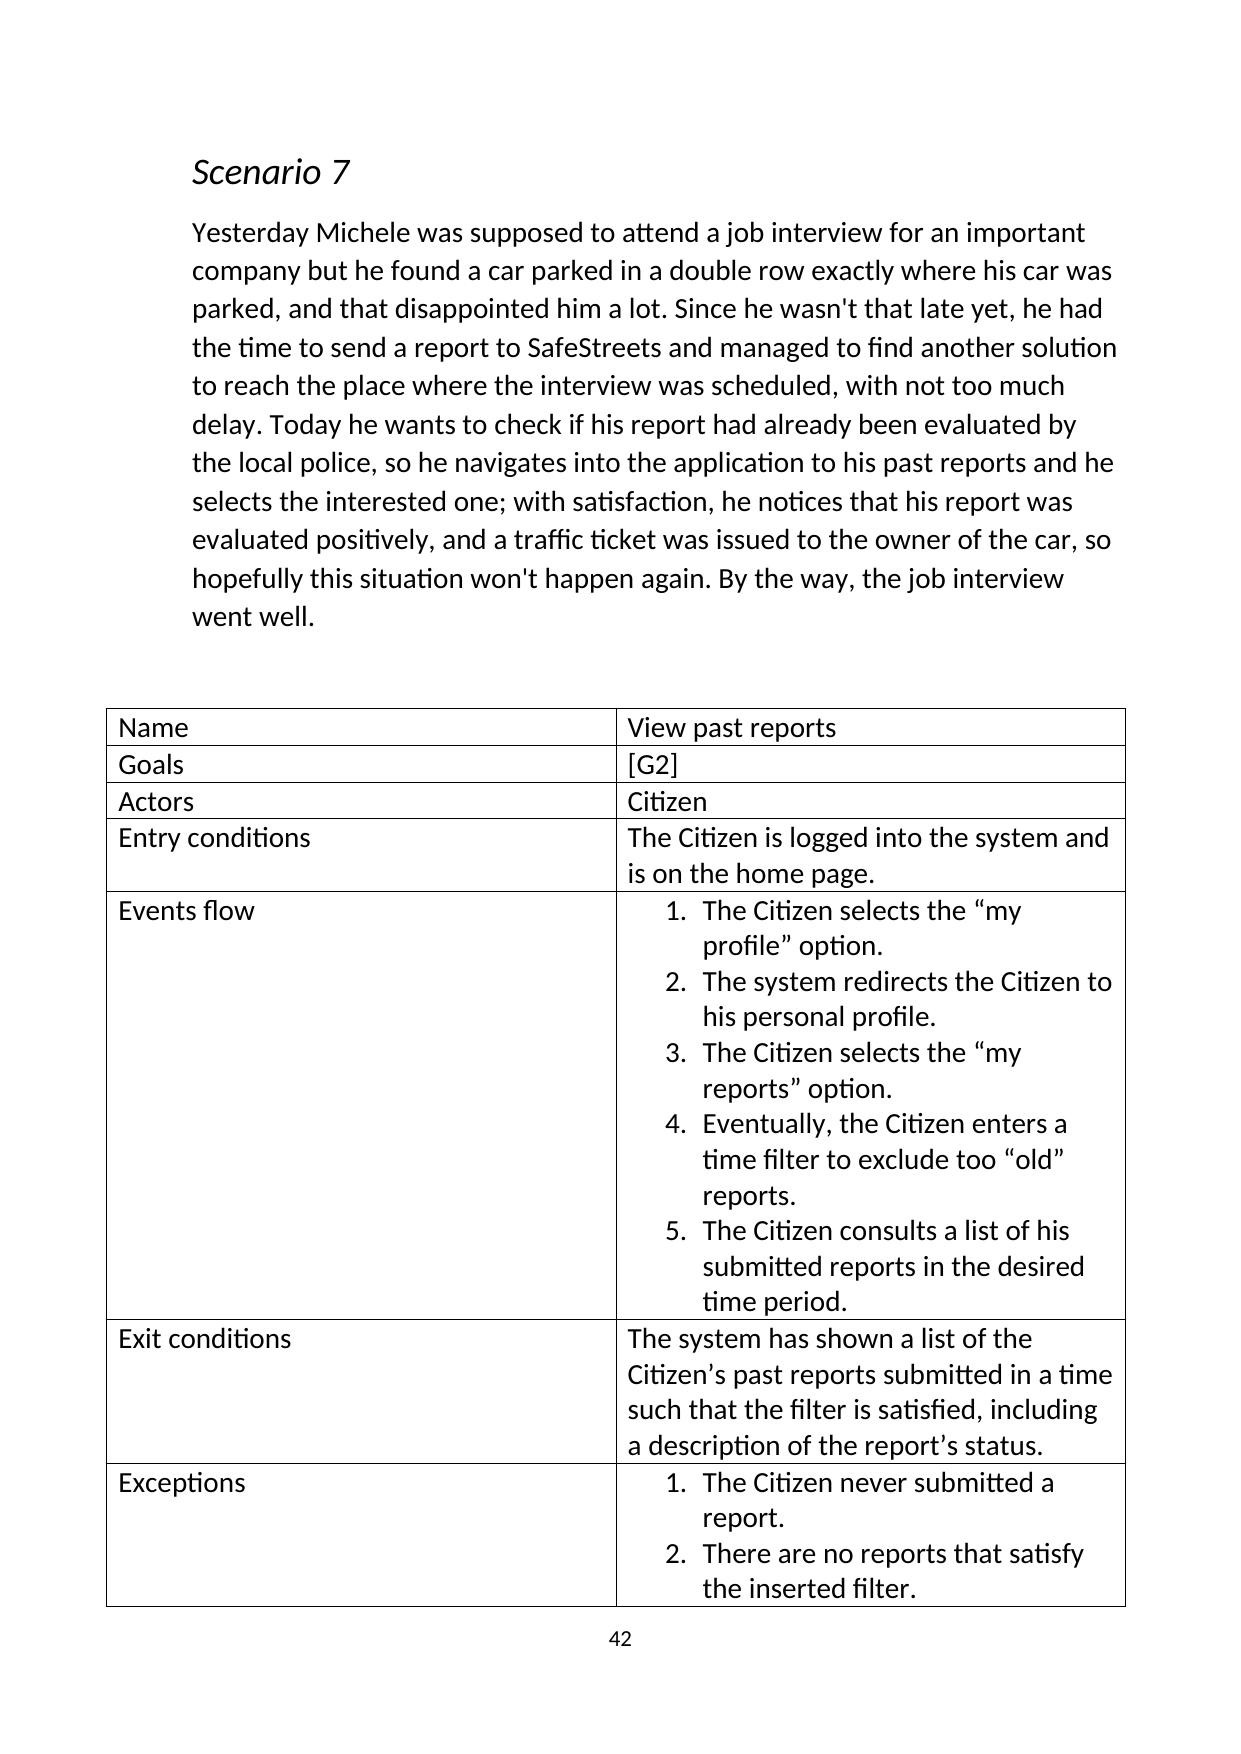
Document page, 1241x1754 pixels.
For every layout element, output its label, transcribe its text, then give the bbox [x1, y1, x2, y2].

table_cell The Citizen selects the “my profile” option. The system redirects the Citizen to his personal profile. The Citizen selects the “my reports” option. Eventually, the Citizen enters a time filter to exclude too “old” reports. The Citizen consults a list of his submitted reports in the desired time period. [617, 892, 1125, 1319]
table_cell The system has shown a list of the Citizen’s past reports submitted in a time such that the filter is satisfied, including a description of the report’s status. [617, 1320, 1125, 1463]
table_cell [617, 1464, 1125, 1606]
table_cell Citizen [617, 783, 1125, 818]
table_cell [G2] [617, 746, 1125, 782]
table_header View past reports [617, 709, 1125, 745]
table_cell Entry conditions [107, 819, 616, 891]
table_header Name [107, 709, 616, 745]
table_cell Events flow [107, 892, 616, 1319]
table_cell The Citizen is logged into the system and is on the home page. [617, 819, 1125, 891]
table_cell Actors [107, 783, 616, 818]
table_cell Exit conditions [107, 1320, 616, 1463]
text Scenario 7 [192, 148, 1122, 193]
table_cell Goals [107, 746, 616, 782]
table_cell Exceptions [107, 1464, 616, 1606]
text Yesterday Michele was supposed to attend a job interview for an important company but he found a car parked in a double row exactly where his car was parked, and that disappointed him a lot. Since he wasn't that late yet, he had the time to send a report to SafeStreets and managed to find another solution to reach the place where the interview was scheduled, with not too much delay. Today he wants to check if his report had already been evaluated by the local police, so he navigates into the application to his past reports and he selects the interested one; with satisfaction, he notices that his report was evaluated positively, and a traffic ticket was issued to the owner of the car, so hopefully this situation won't happen again. By the way, the job interview went well. [192, 214, 1122, 634]
